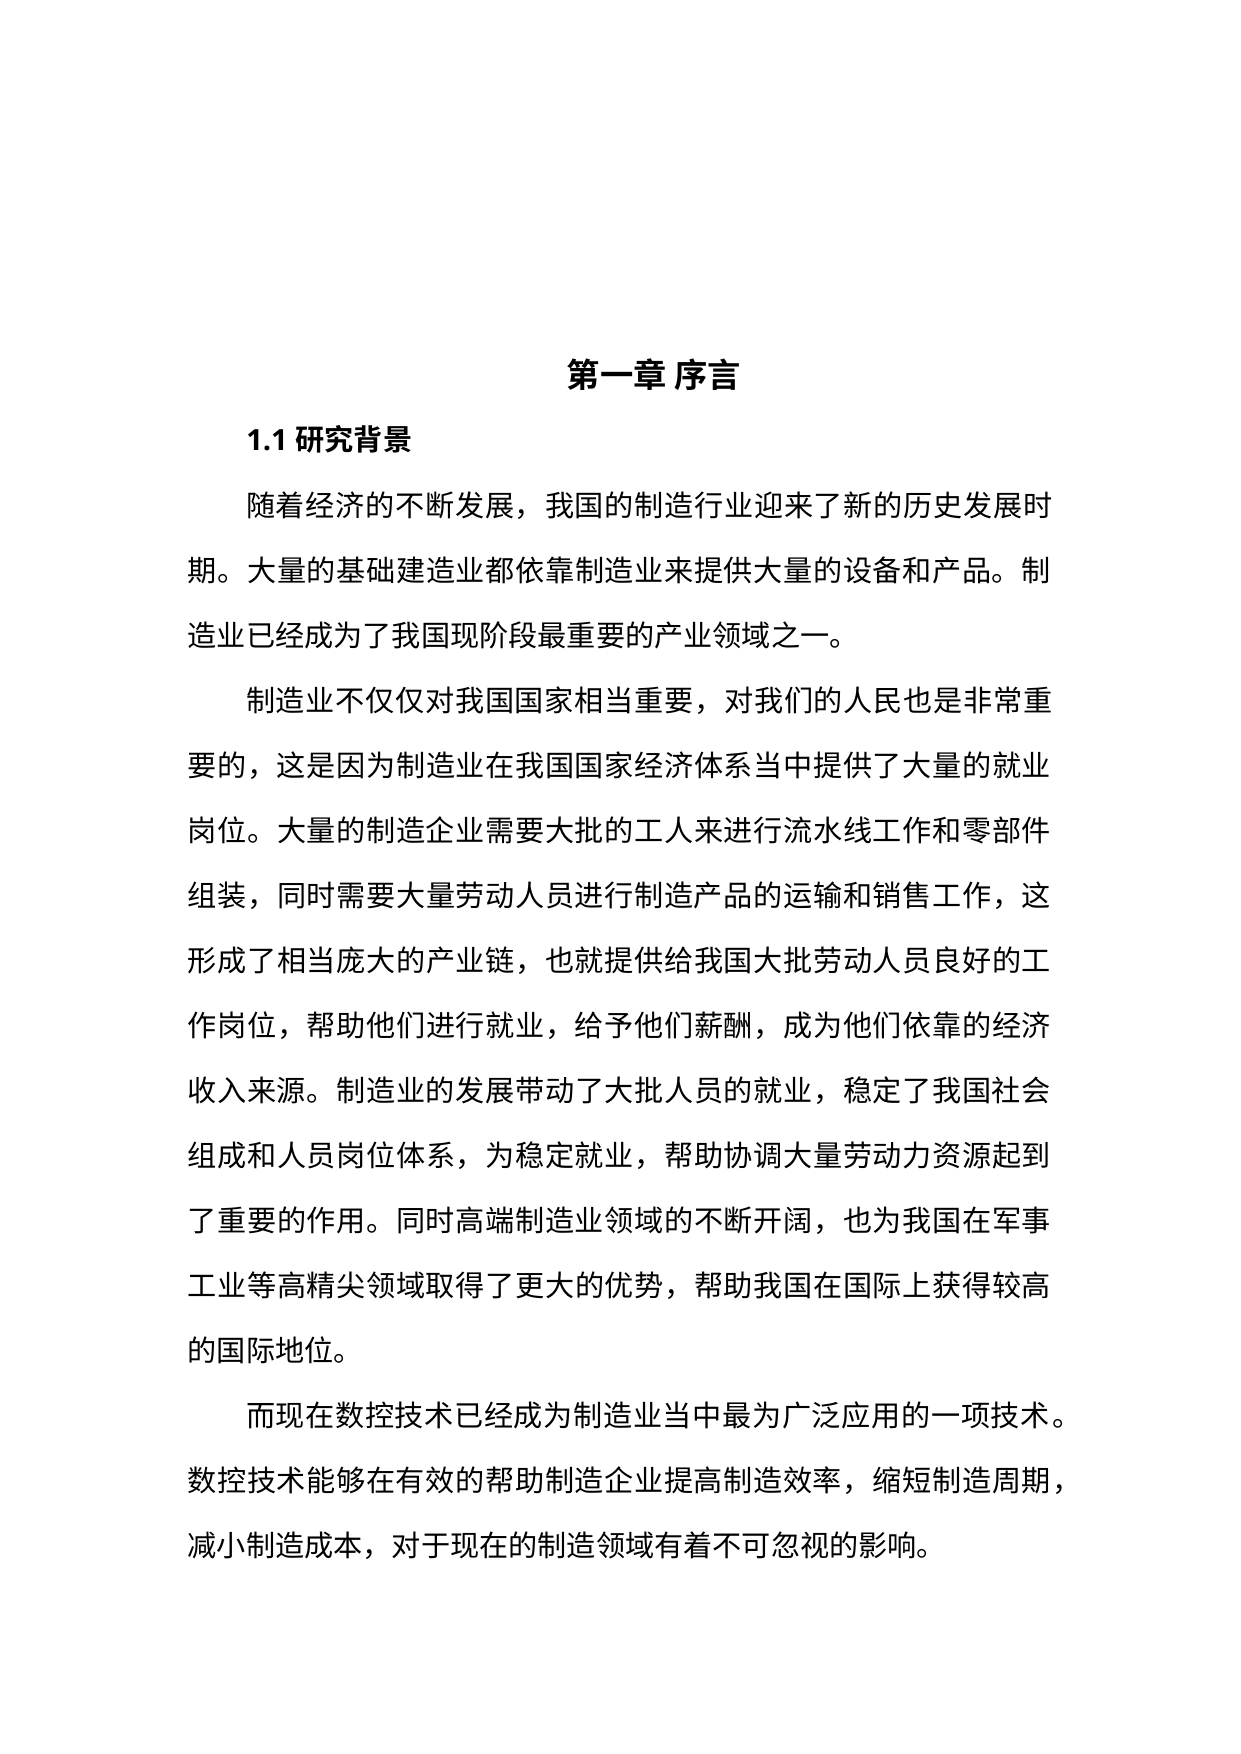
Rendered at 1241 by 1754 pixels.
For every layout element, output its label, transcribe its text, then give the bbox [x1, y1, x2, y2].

text 而现在数控技术已经成为制造业当中最为广泛应用的一项技术。数控技术能够在有效的帮助制造企业提高制造效率，缩短制造周期，减小制造成本，对于现在的制造领域有着不可忽视的影响。 [187, 1381, 1053, 1576]
text 1.1 研究背景 [187, 406, 1053, 471]
text 第一章 序言 [187, 341, 1053, 406]
text 制造业不仅仅对我国国家相当重要，对我们的人民也是非常重要的，这是因为制造业在我国国家经济体系当中提供了大量的就业岗位。大量的制造企业需要大批的工人来进行流水线工作和零部件组装，同时需要大量劳动人员进行制造产品的运输和销售工作，这形成了相当庞大的产业链，也就提供给我国大批劳动人员良好的工作岗位，帮助他们进行就业，给予他们薪酬，成为他们依靠的经济收入来源。制造业的发展带动了大批人员的就业，稳定了我国社会组成和人员岗位体系，为稳定就业，帮助协调大量劳动力资源起到了重要的作用。同时高端制造业领域的不断开阔，也为我国在军事工业等高精尖领域取得了更大的优势，帮助我国在国际上获得较高的国际地位。 [187, 666, 1053, 1381]
text 随着经济的不断发展，我国的制造行业迎来了新的历史发展时期。大量的基础建造业都依靠制造业来提供大量的设备和产品。制造业已经成为了我国现阶段最重要的产业领域之一。 [187, 471, 1053, 666]
